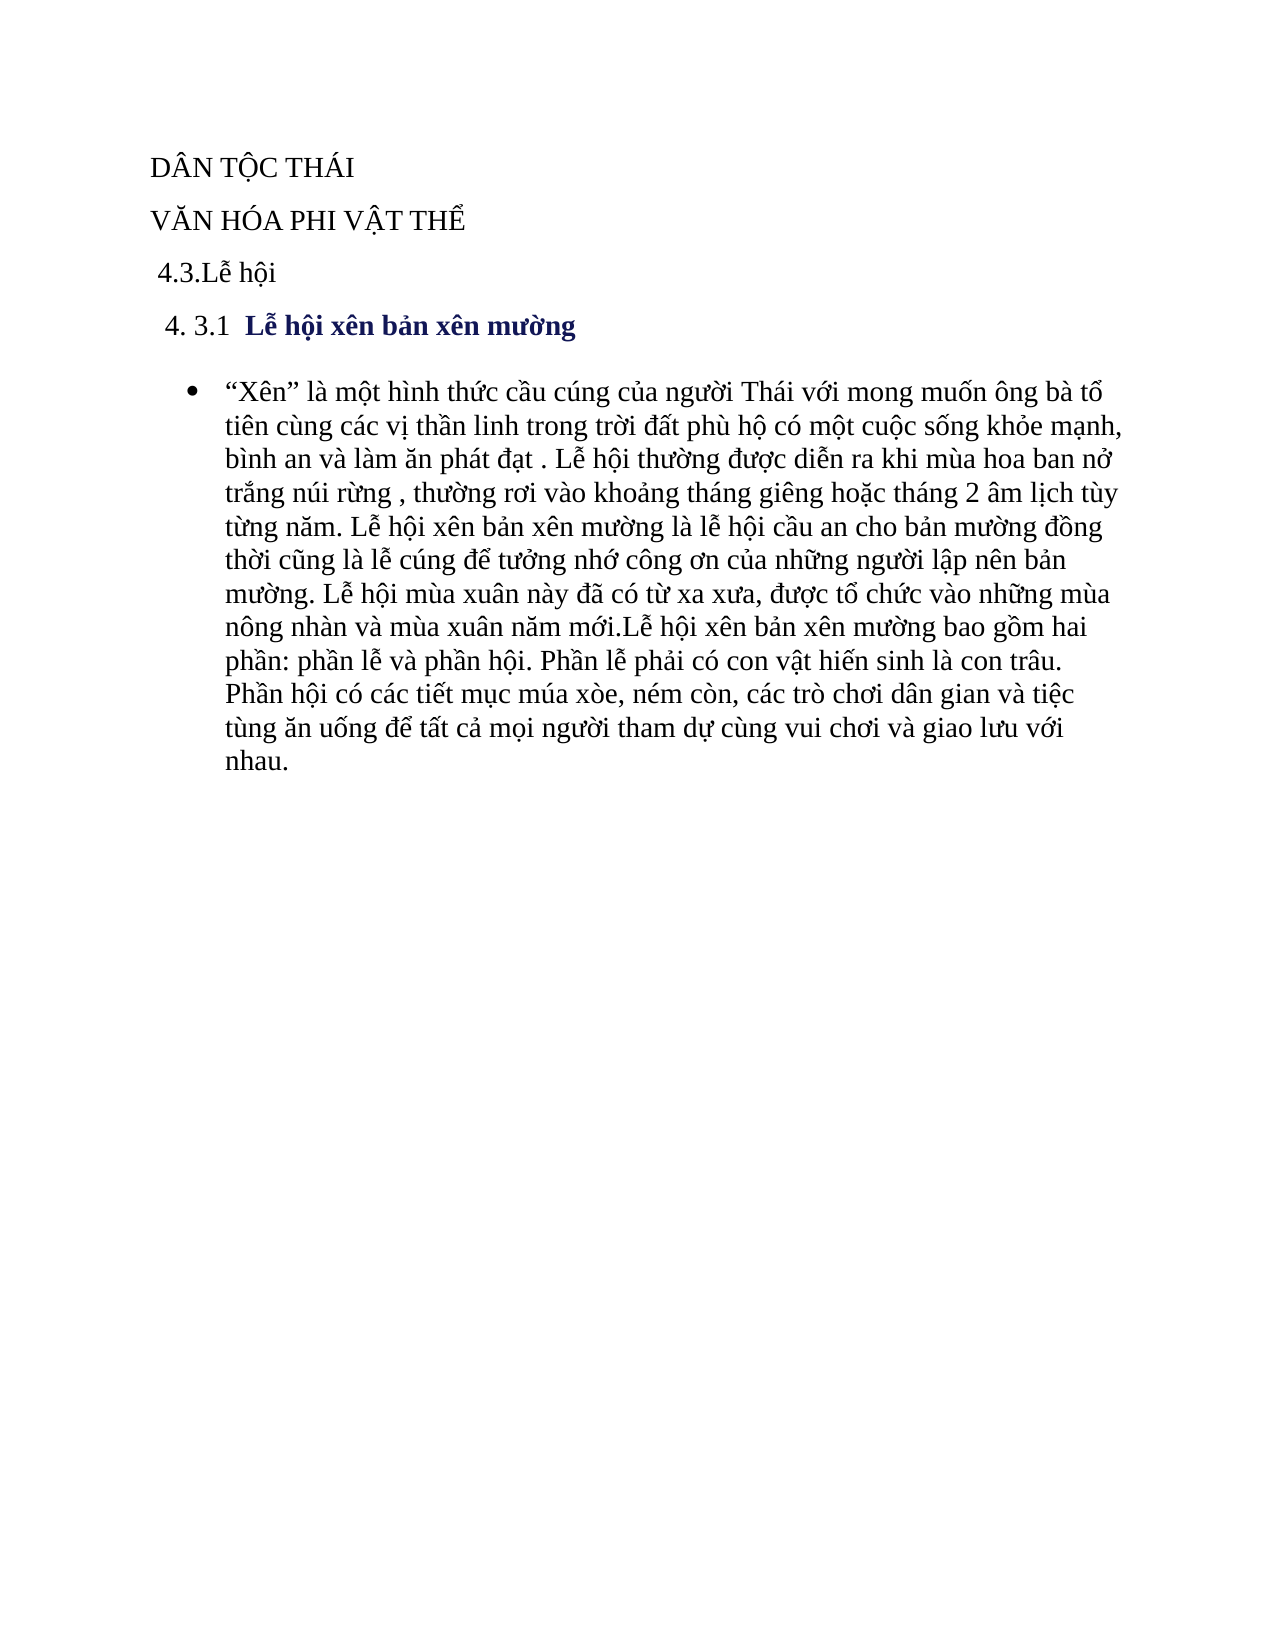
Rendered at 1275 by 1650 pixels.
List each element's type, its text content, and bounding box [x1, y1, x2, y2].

text VĂN HÓA PHI VẬT THỂ [150, 203, 1125, 236]
text DÂN TỘC THÁI [150, 150, 1125, 183]
text 4. 3.1 Lễ hội xên bản xên mường [150, 308, 1125, 342]
text 4.3.Lễ hội [150, 256, 1125, 289]
list “Xên” là một hình thức cầu cúng của người Thái với mong muốn ông bà tổ tiên cùng các vị thần linh trong trời đất phù hộ có một cuộc sống khỏe mạnh, bình an và làm ăn phát đạt . Lễ hội thường được diễn ra khi mùa hoa ban nở trắng núi rừng , thường rơi vào khoảng tháng giêng hoặc tháng 2 âm lịch tùy từng năm. Lễ hội xên bản xên mường là lễ hội cầu an cho bản mường đồng thời cũng là lễ cúng để tưởng nhớ công ơn của những người lập nên bản mường. Lễ hội mùa xuân này đã có từ xa xưa, được tổ chức vào những mùa nông nhàn và mùa xuân năm mới.Lễ hội xên bản xên mường bao gồm hai phần: phần lễ và phần hội. Phần lễ phải có con vật hiến sinh là con trâu. Phần hội có các tiết mục múa xòe, ném còn, các trò chơi dân gian và tiệc tùng ăn uống để tất cả mọi người tham dự cùng vui chơi và giao lưu với nhau. [187, 374, 1125, 777]
